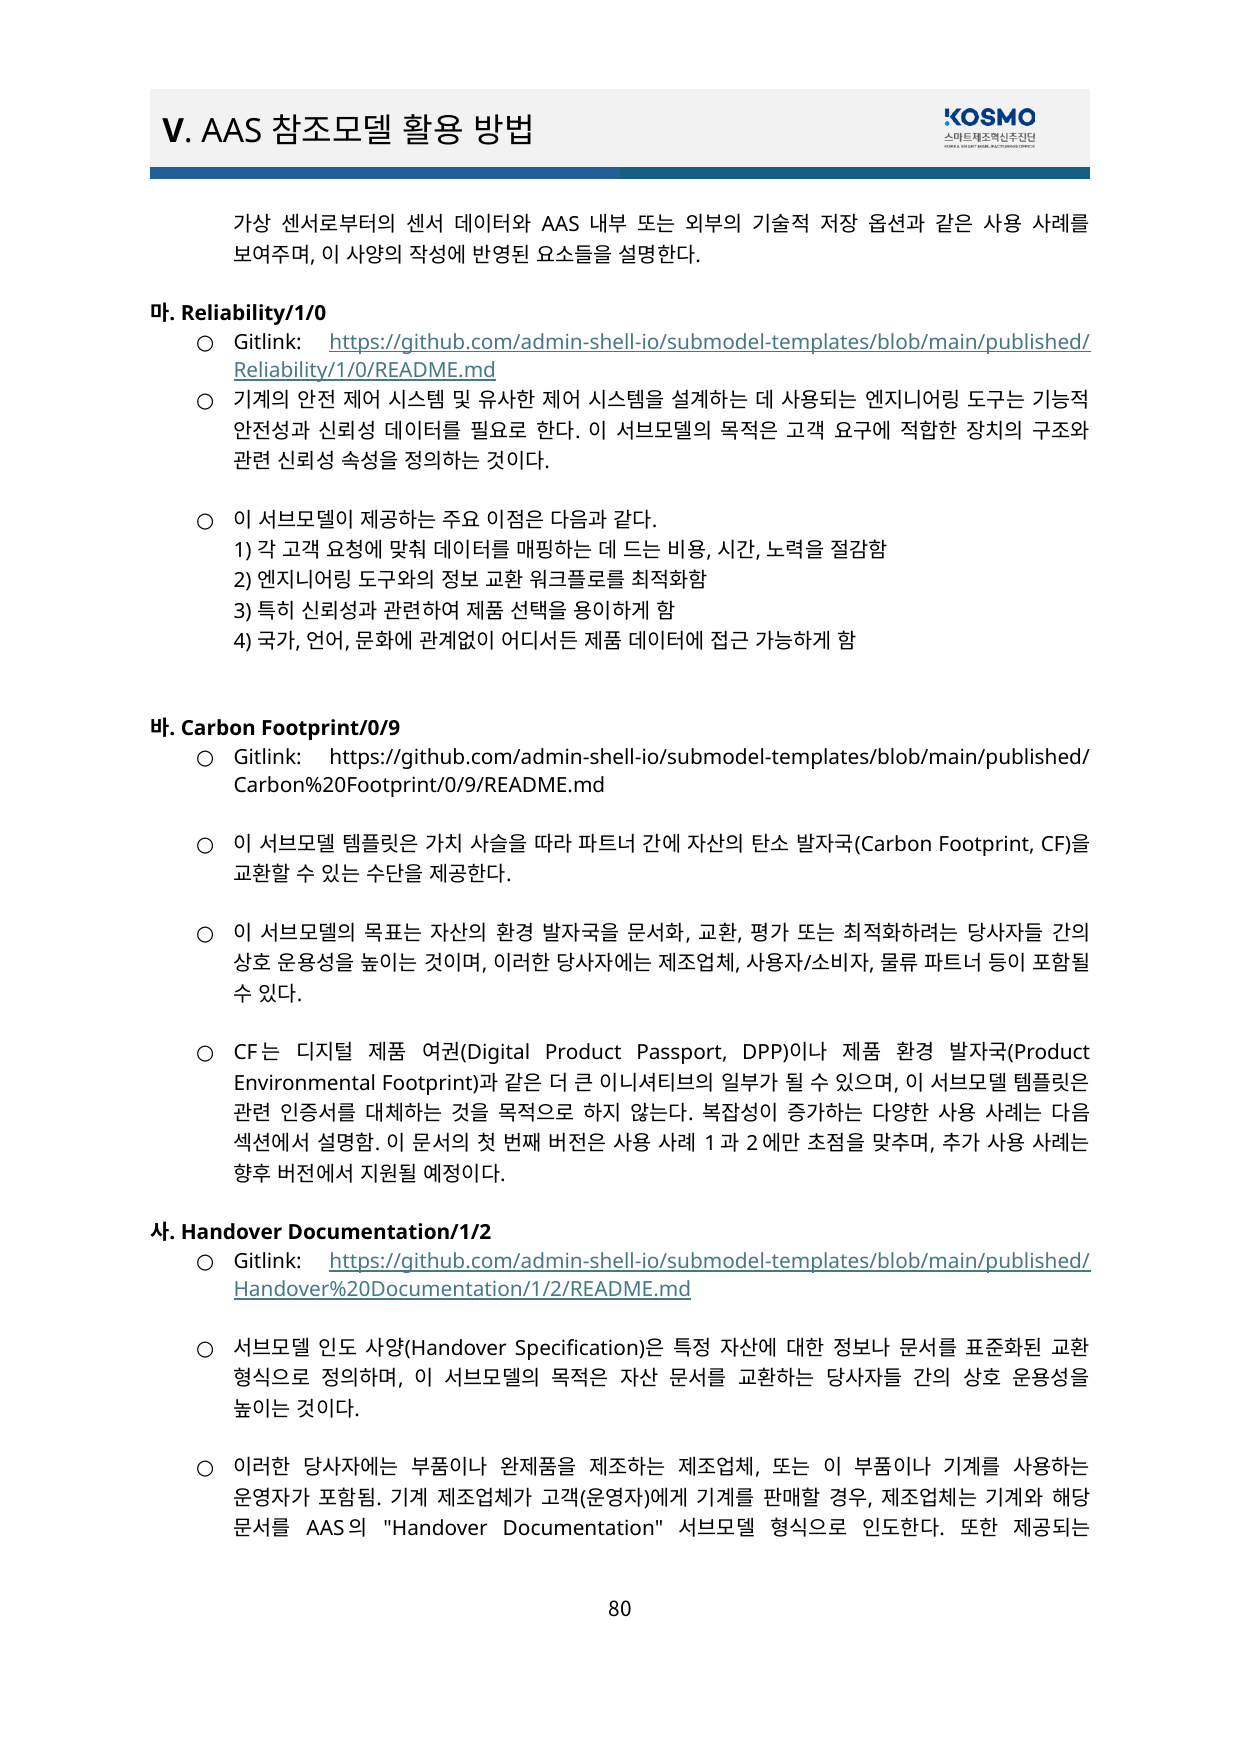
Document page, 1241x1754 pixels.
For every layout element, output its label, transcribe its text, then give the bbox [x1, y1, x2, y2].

list 이 서브모델의 목표는 자산의 환경 발자국을 문서화, 교환, 평가 또는 최적화하려는 당사자들 간의 상호 운용성을 높이는 것이며, 이러한 당사자에는 제조업체, 사용자/소비자, 물류 파트너 등이 포함될 수 있다. [196, 916, 1090, 1007]
text 사. Handover Documentation/1/2 [150, 1216, 1090, 1246]
text 바. Carbon Footprint/0/9 [150, 712, 1090, 742]
list 기계의 안전 제어 시스템 및 유사한 제어 시스템을 설계하는 데 사용되는 엔지니어링 도구는 기능적 안전성과 신뢰성 데이터를 필요로 한다. 이 서브모델의 목적은 고객 요구에 적합한 장치의 구조와 관련 신뢰성 속성을 정의하는 것이다. [196, 384, 1090, 475]
list Gitlink: https://github.com/admin-shell-io/submodel-templates/blob/main/published/Handover%20Documentation/1/2/README.md [196, 1246, 1090, 1303]
list 서브모델 인도 사양(Handover Specification)은 특정 자산에 대한 정보나 문서를 표준화된 교환 형식으로 정의하며, 이 서브모델의 목적은 자산 문서를 교환하는 당사자들 간의 상호 운용성을 높이는 것이다. [196, 1331, 1090, 1422]
list 이 서브모델 템플릿은 가치 사슬을 따라 파트너 간에 자산의 탄소 발자국(Carbon Footprint, CF)을 교환할 수 있는 수단을 제공한다. [196, 827, 1090, 888]
list CF는 디지털 제품 여권(Digital Product Passport, DPP)이나 제품 환경 발자국(Product Environmental Footprint)과 같은 더 큰 이니셔티브의 일부가 될 수 있으며, 이 서브모델 템플릿은 관련 인증서를 대체하는 것을 목적으로 하지 않는다. 복잡성이 증가하는 다양한 사용 사례는 다음 섹션에서 설명함. 이 문서의 첫 번째 버전은 사용 사례 1과 2에만 초점을 맞추며, 추가 사용 사례는 향후 버전에서 지원될 예정이다. [196, 1036, 1090, 1187]
picture [944, 108, 1035, 148]
list Gitlink: https://github.com/admin-shell-io/submodel-templates/blob/main/published/Reliability/1/0/README.md [196, 327, 1090, 384]
list 이 서브모델이 제공하는 주요 이점은 다음과 같다. 1) 각 고객 요청에 맞춰 데이터를 매핑하는 데 드는 비용, 시간, 노력을 절감함 2) 엔지니어링 도구와의 정보 교환 워크플로를 최적화함 3) 특히 신뢰성과 관련하여 제품 선택을 용이하게 함 4) 국가, 언어, 문화에 관계없이 어디서든 제품 데이터에 접근 가능하게 함 [196, 503, 1090, 655]
list Gitlink: https://github.com/admin-shell-io/submodel-templates/blob/main/published/Carbon%20Footprint/0/9/README.md [196, 742, 1090, 799]
text 마. Reliability/1/0 [150, 297, 1090, 327]
